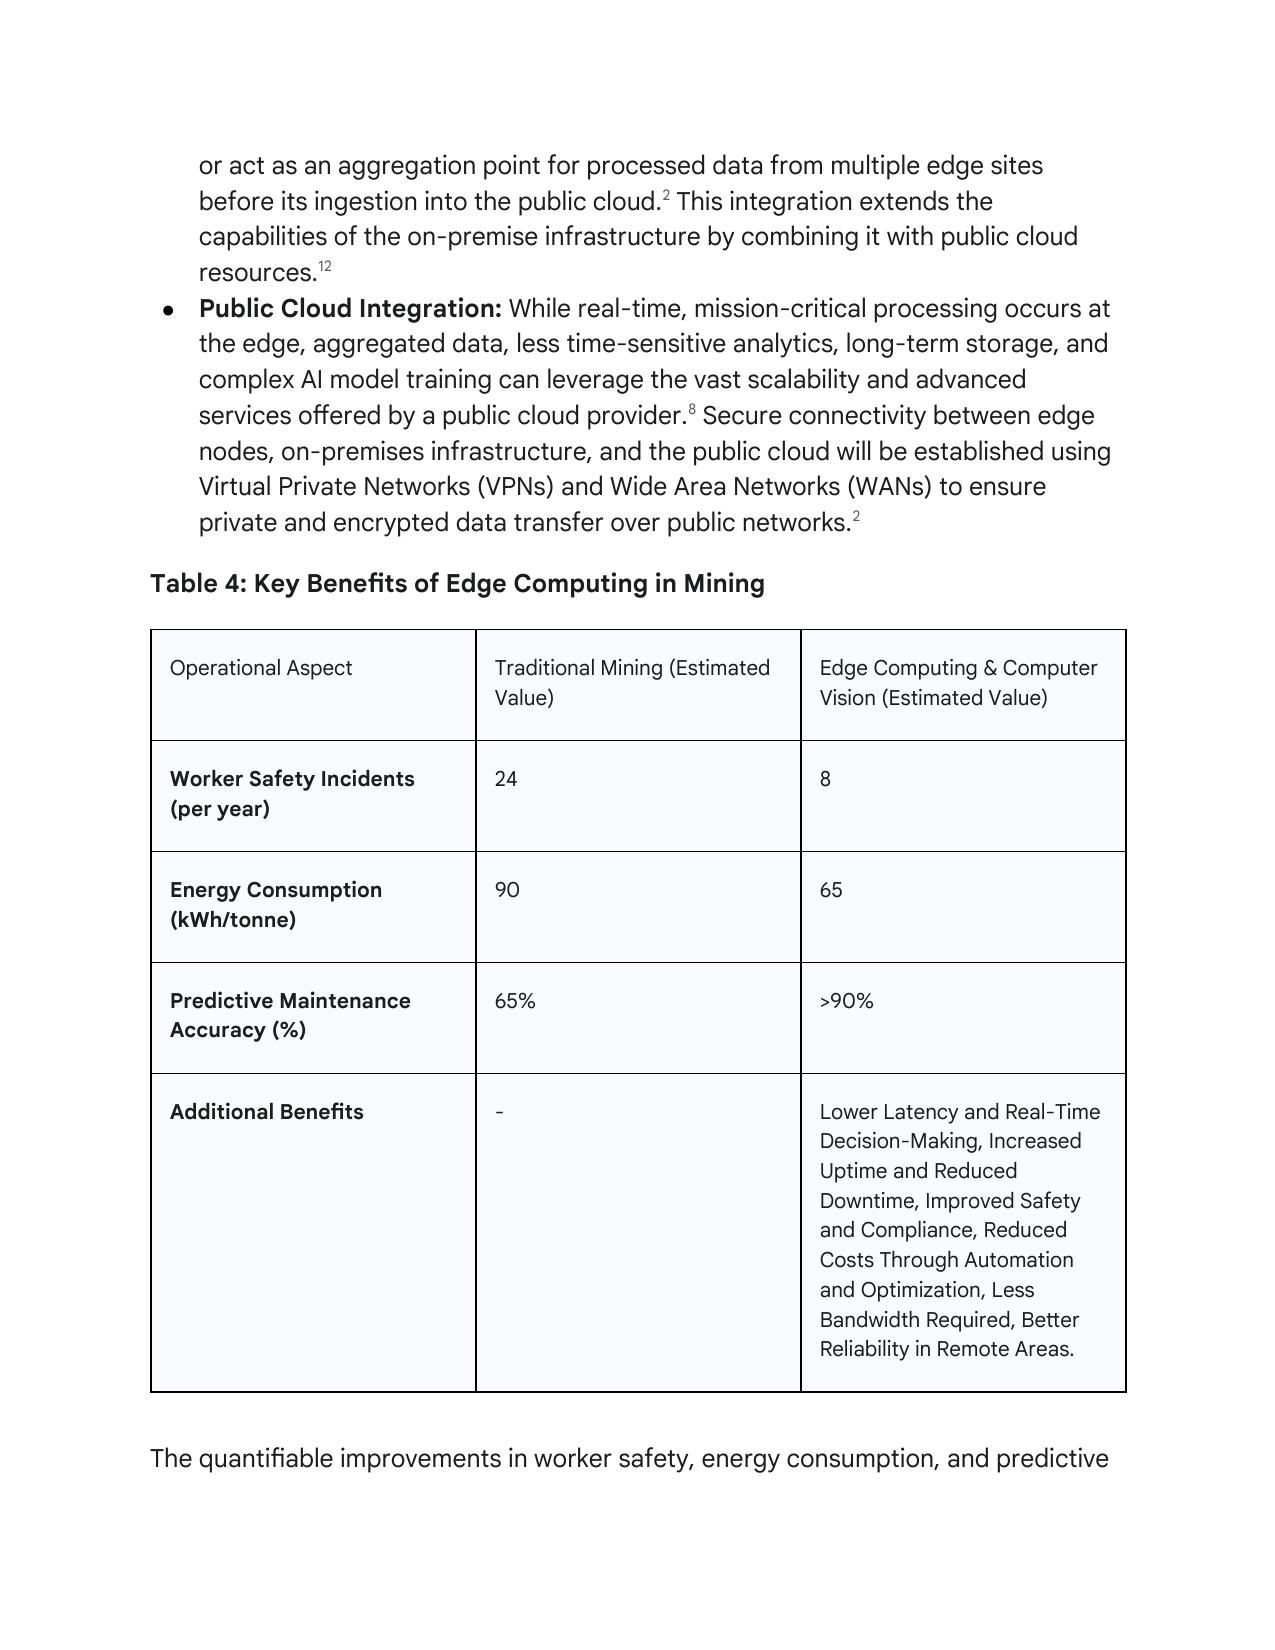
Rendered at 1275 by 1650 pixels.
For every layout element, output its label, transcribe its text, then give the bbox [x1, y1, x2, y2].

table_cell - [477, 1074, 800, 1391]
table_header Traditional Mining (Estimated Value) [477, 630, 800, 740]
table_cell 24 [477, 741, 800, 851]
list Public Cloud Integration: While real-time, mission-critical processing occurs at the edge, aggregated data, less time-sensitive analytics, long-term storage, and complex AI model training can leverage the vast scalability and advanced services offered by a public cloud provider.8 Secure connectivity between edge nodes, on-premises infrastructure, and the public cloud will be established using Virtual Private Networks (VPNs) and Wide Area Networks (WANs) to ensure private and encrypted data transfer over public networks.2 [161, 293, 1125, 539]
table_cell Worker Safety Incidents (per year) [152, 741, 475, 851]
table_cell 90 [477, 852, 800, 962]
table_cell Energy Consumption (kWh/tonne) [152, 852, 475, 962]
table_cell >90% [802, 963, 1125, 1072]
table_cell 65% [477, 963, 800, 1072]
table_cell Predictive Maintenance Accuracy (%) [152, 963, 475, 1072]
table_cell Lower Latency and Real-Time Decision-Making, Increased Uptime and Reduced Downtime, Improved Safety and Compliance, Reduced Costs Through Automation and Optimization, Less Bandwidth Required, Better Reliability in Remote Areas. [802, 1074, 1125, 1391]
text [150, 1443, 1125, 1474]
table_cell 65 [802, 852, 1125, 962]
table_header Operational Aspect [152, 630, 475, 740]
table_header Edge Computing & Computer Vision (Estimated Value) [802, 630, 1125, 740]
table_cell Additional Benefits [152, 1074, 475, 1391]
text Table 4: Key Benefits of Edge Computing in Mining [150, 568, 1125, 599]
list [161, 150, 1125, 288]
table_cell 8 [802, 741, 1125, 851]
